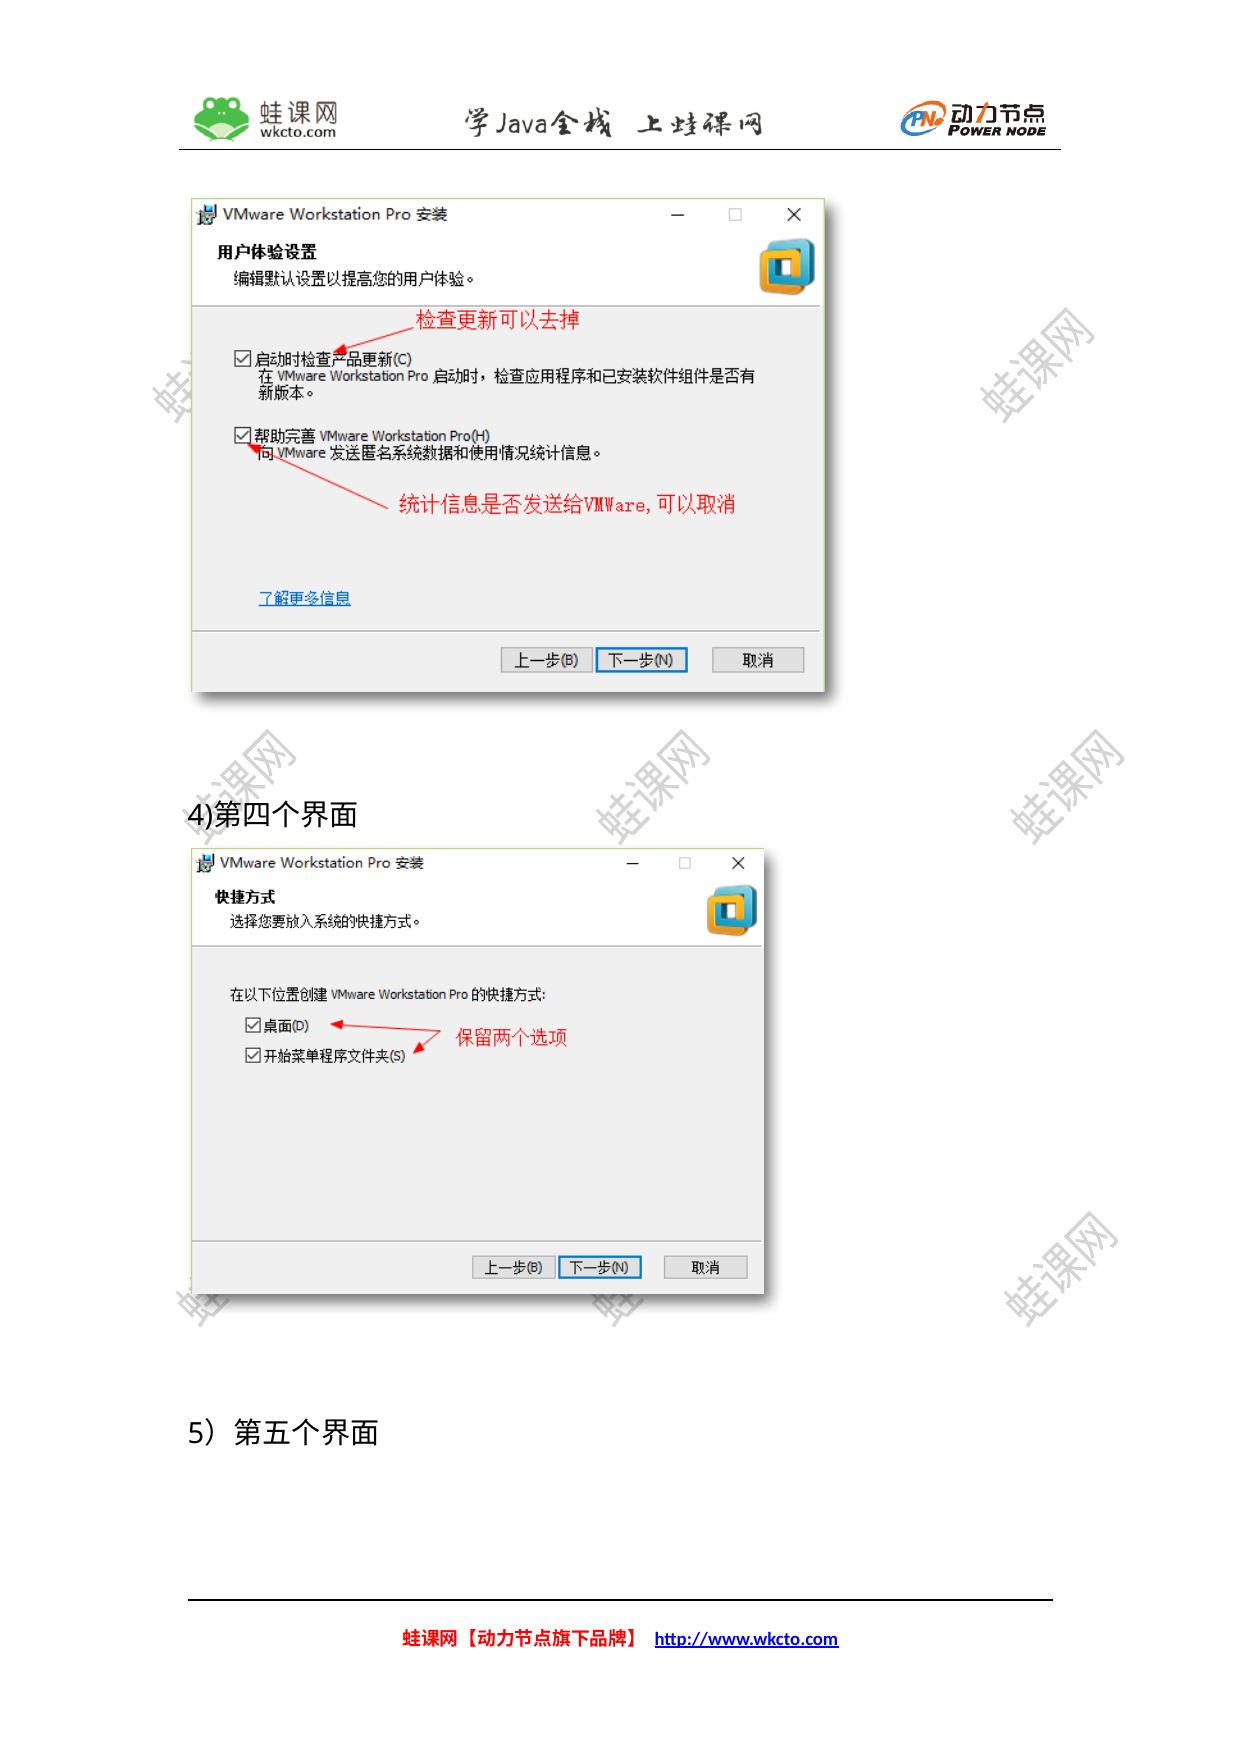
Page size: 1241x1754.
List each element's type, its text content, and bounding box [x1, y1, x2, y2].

picture [187, 90, 1049, 147]
text 5）第五个界面 [187, 1398, 1053, 1463]
picture [191, 198, 825, 692]
text 4)第四个界面 [187, 781, 1053, 846]
picture [191, 848, 764, 1294]
